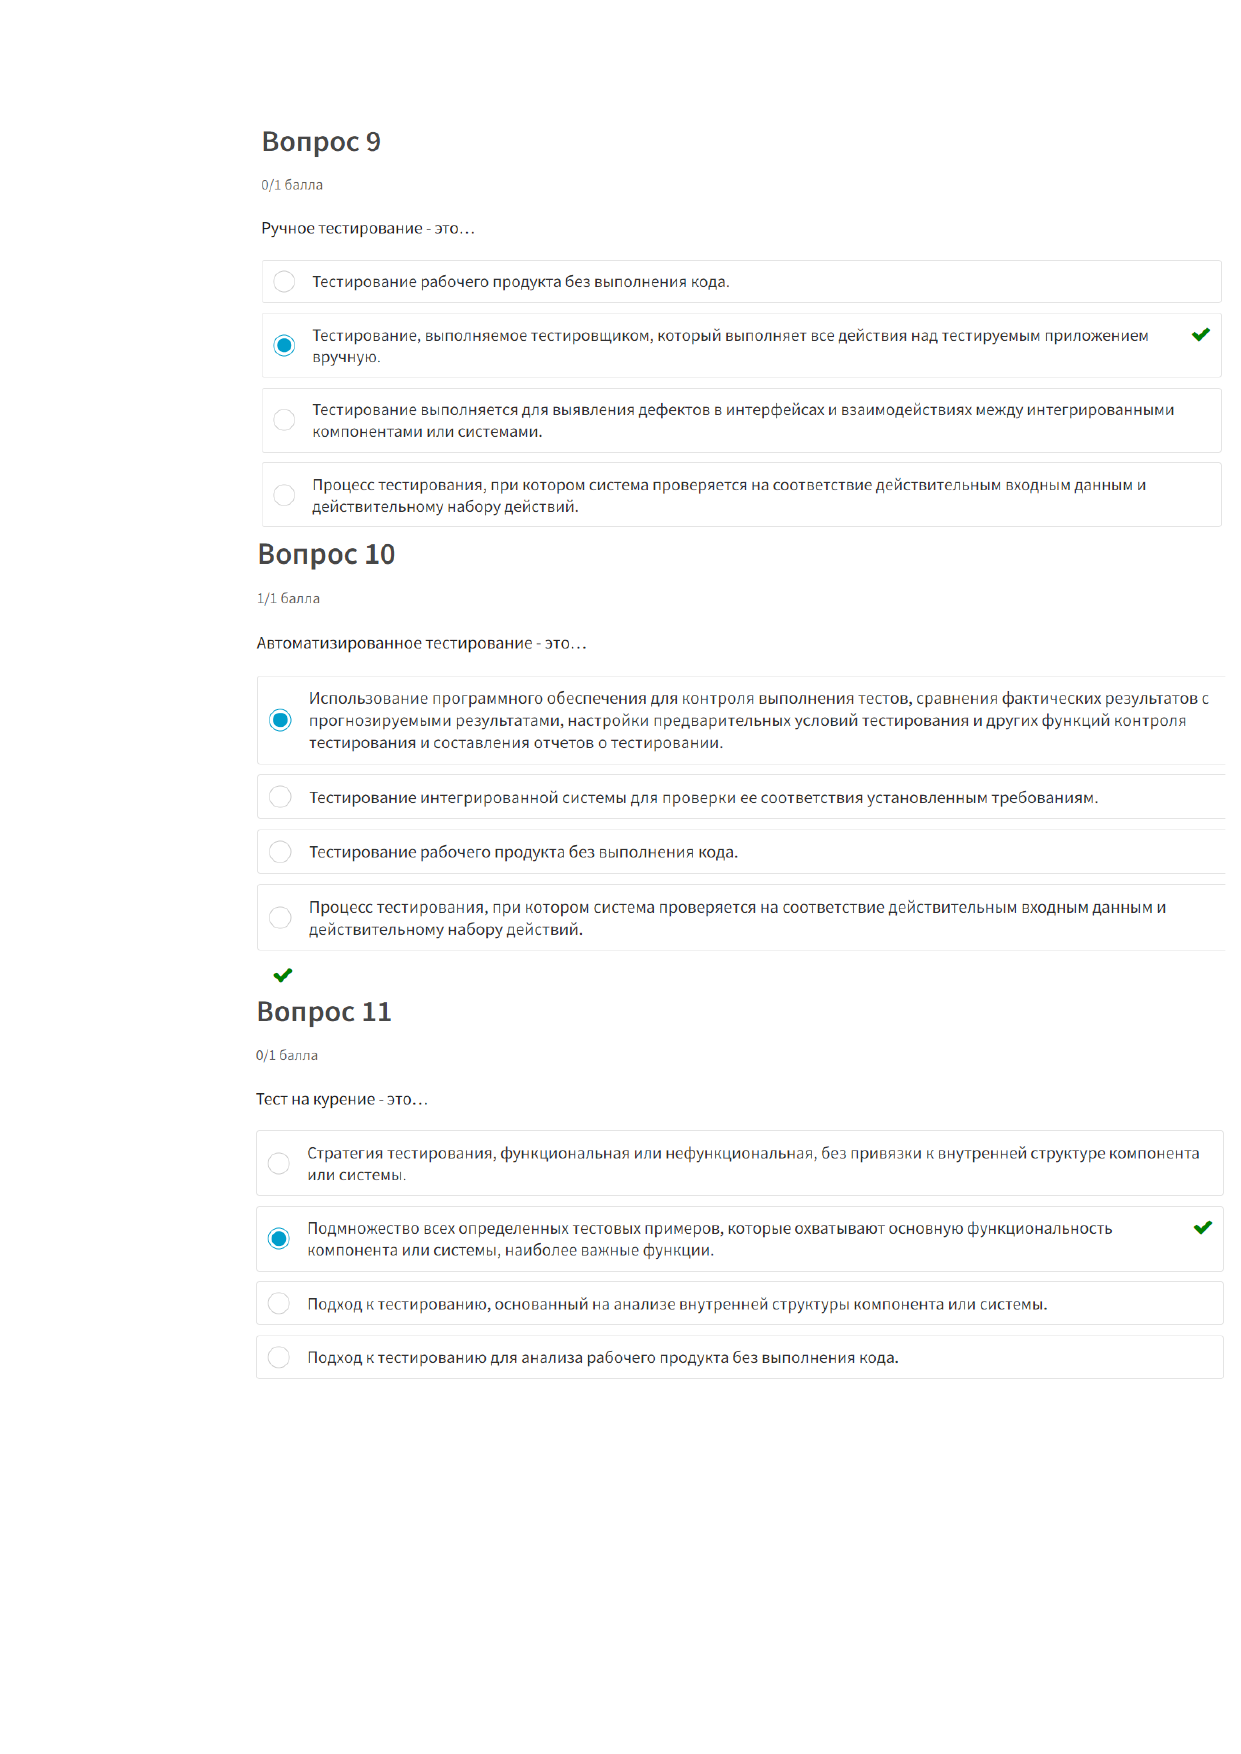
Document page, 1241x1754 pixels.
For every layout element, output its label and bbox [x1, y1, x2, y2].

picture [251, 118, 1226, 1398]
